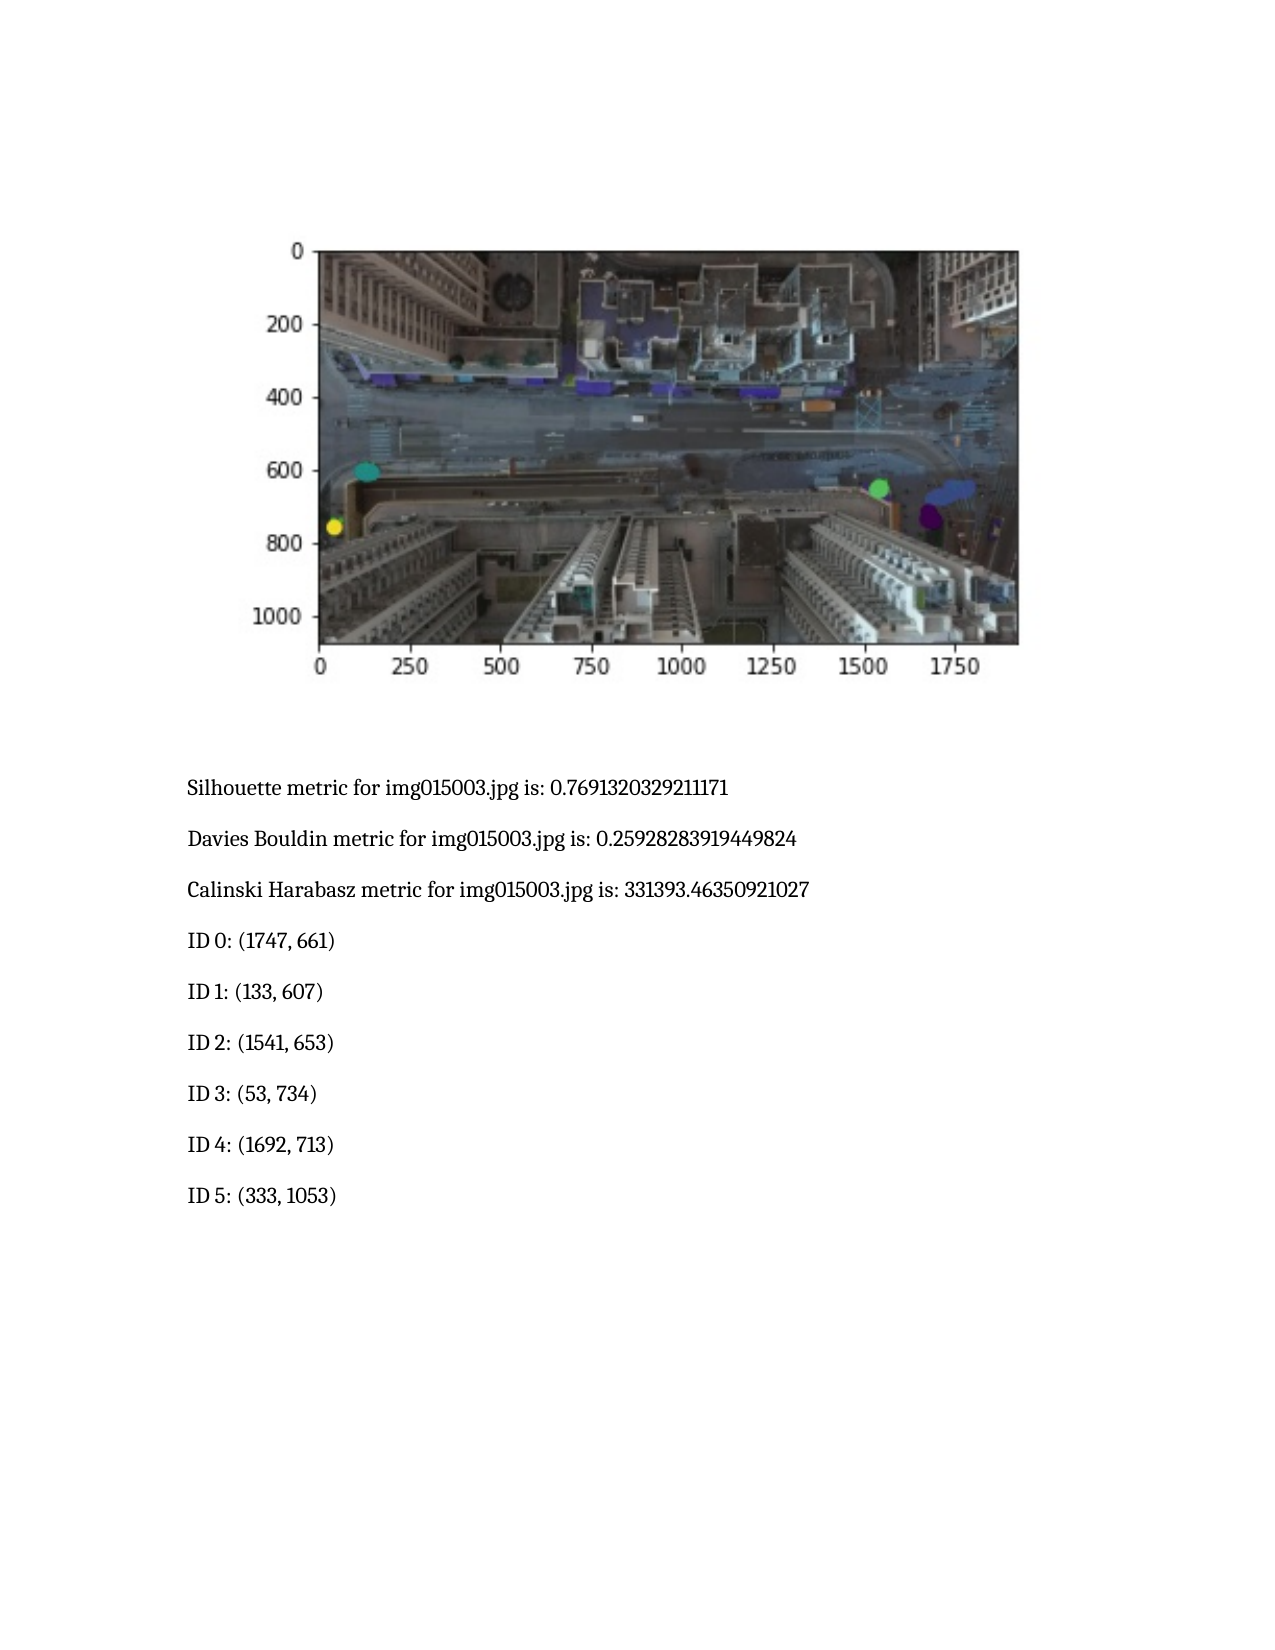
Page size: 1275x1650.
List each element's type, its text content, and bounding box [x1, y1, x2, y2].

picture [206, 150, 1107, 750]
text ID 1: (133, 607) [187, 979, 1087, 1005]
text Calinski Harabasz metric for img015003.jpg is: 331393.46350921027 [187, 877, 1087, 903]
text ID 3: (53, 734) [187, 1081, 1087, 1107]
text ID 5: (333, 1053) [187, 1183, 1087, 1209]
text ID 2: (1541, 653) [187, 1030, 1087, 1056]
text Davies Bouldin metric for img015003.jpg is: 0.25928283919449824 [187, 826, 1087, 852]
text ID 4: (1692, 713) [187, 1132, 1087, 1158]
text Silhouette metric for img015003.jpg is: 0.7691320329211171 [187, 775, 1087, 801]
text ID 0: (1747, 661) [187, 928, 1087, 954]
